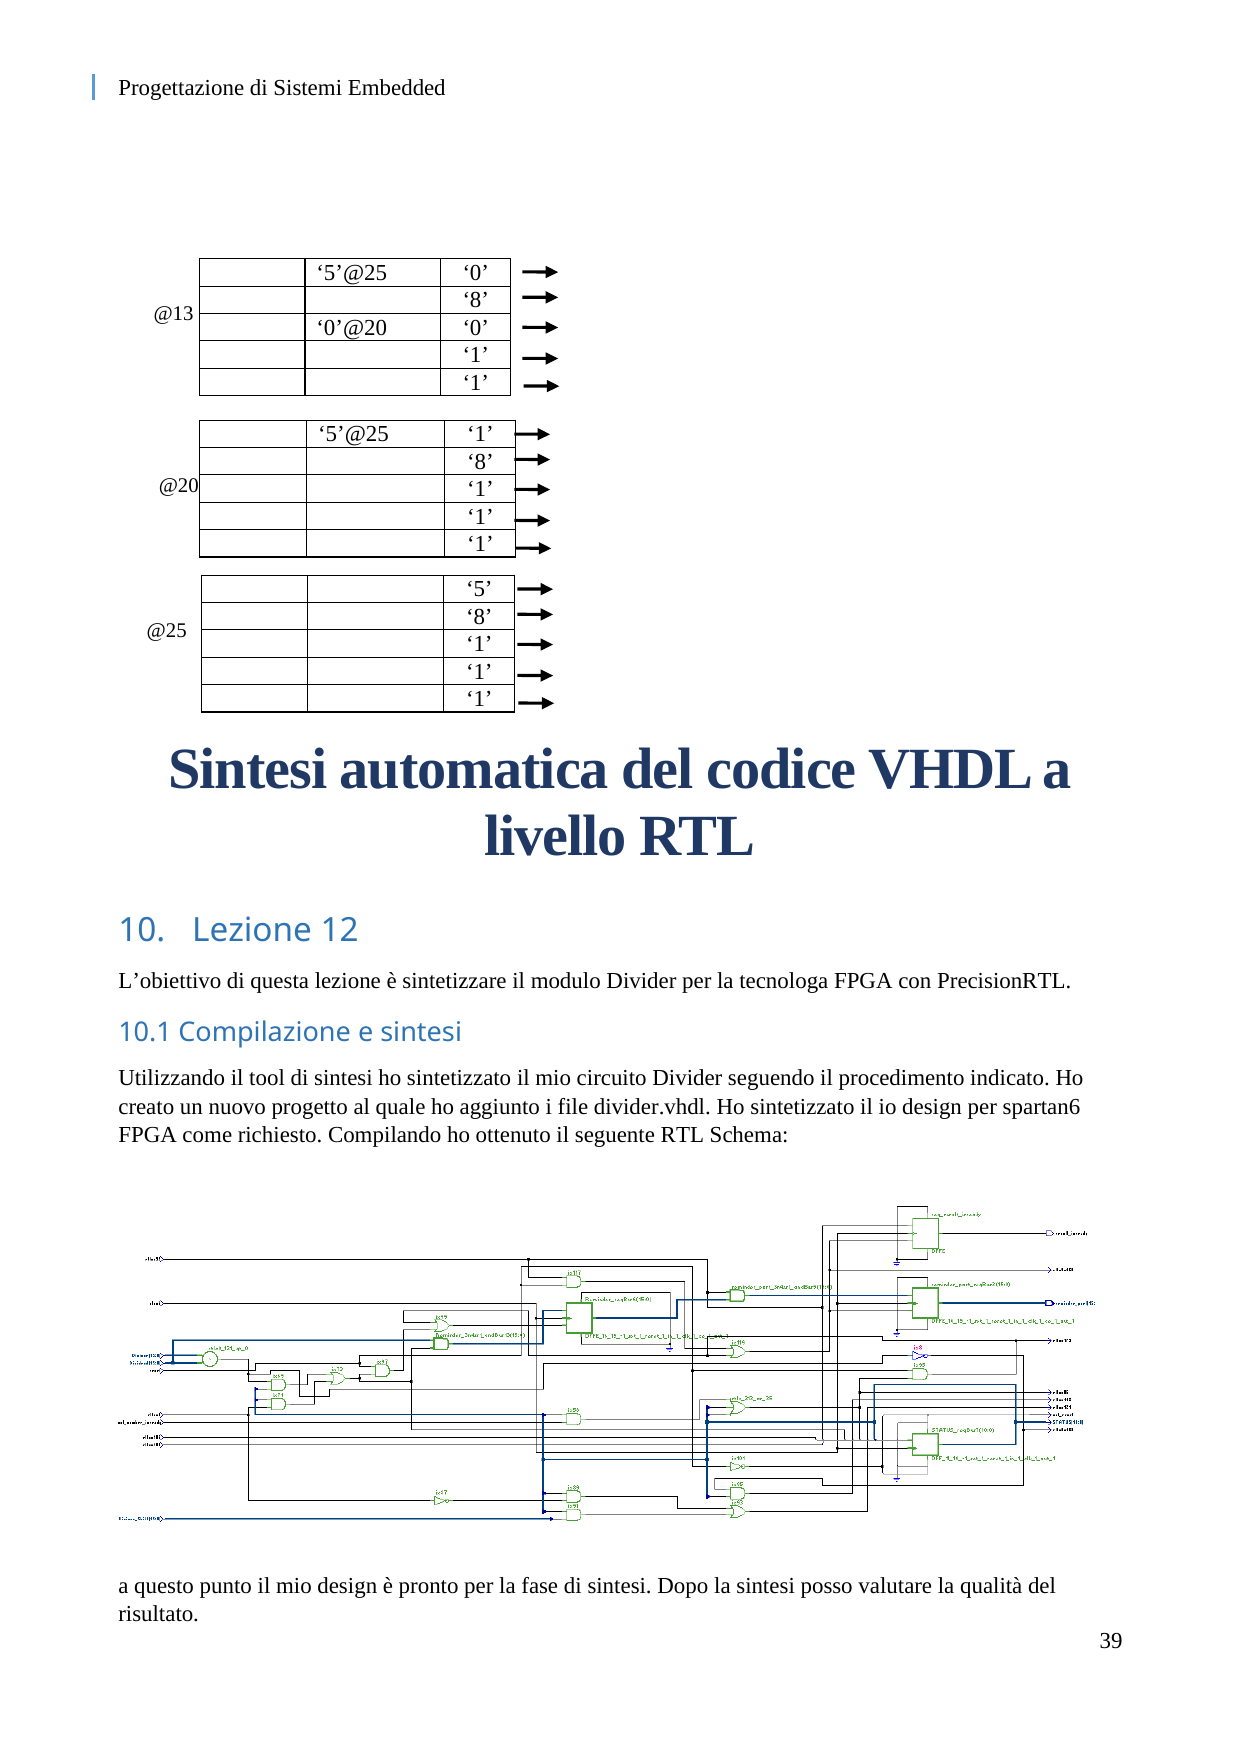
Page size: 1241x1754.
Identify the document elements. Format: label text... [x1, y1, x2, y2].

table_cell [307, 475, 444, 502]
table_cell [202, 630, 307, 657]
table_cell [307, 448, 444, 474]
table_cell ‘1’ [441, 369, 510, 395]
table_cell ‘1’ [444, 658, 514, 684]
title Sintesi automatica del codice VHDL a livello RTL [118, 734, 1122, 868]
table_cell [307, 530, 444, 556]
picture [118, 1182, 1096, 1554]
table_header [200, 421, 306, 447]
table_cell ‘1’ [445, 530, 515, 556]
text Utilizzando il tool di sintesi ho sintetizzato il mio circuito Divider seguendo il procedimento indicato. Ho creato un nuovo progetto al quale ho aggiunto i file divider.vhdl. Ho sintetizzato il io design per spartan6 FPGA come richiesto. Compilando ho ottenuto il seguente RTL Schema: [118, 1064, 1122, 1148]
table_cell ‘8’ [441, 287, 510, 313]
table_header ‘0’ [441, 259, 510, 286]
table_cell ‘0’@20 [306, 314, 440, 340]
subtitle Lezione 12 [118, 906, 1122, 951]
table_cell [306, 369, 440, 395]
table_cell [200, 503, 306, 529]
table_cell [200, 369, 304, 395]
table_cell [308, 685, 443, 711]
table_cell [200, 314, 304, 340]
table_header [308, 576, 443, 602]
table_cell ‘1’ [445, 503, 515, 529]
table_cell ‘1’ [444, 685, 514, 711]
table_cell [202, 603, 307, 629]
table_header ‘5’@25 [306, 259, 440, 286]
table_cell [200, 448, 306, 474]
table_cell ‘1’ [441, 341, 510, 368]
table_cell ‘0’ [441, 314, 510, 340]
table_cell [306, 341, 440, 368]
table_cell ‘8’ [444, 603, 514, 629]
table_header ‘1’ [445, 421, 515, 447]
table_cell [306, 287, 440, 313]
table_cell [200, 475, 306, 502]
table_cell [202, 685, 307, 711]
table_cell [308, 630, 443, 657]
table_cell [307, 503, 444, 529]
table_header [200, 259, 304, 286]
table_header ‘5’ [444, 576, 514, 602]
subtitle Compilazione e sintesi [118, 1012, 1122, 1049]
table_cell ‘1’ [445, 475, 515, 502]
table_cell [200, 530, 306, 556]
table_cell [200, 287, 304, 313]
table_header ‘5’@25 [307, 421, 444, 447]
table_cell [308, 658, 443, 684]
table_header [202, 576, 307, 602]
text L’obiettivo di questa lezione è sintetizzare il modulo Divider per la tecnologa FPGA con PrecisionRTL. [118, 967, 1122, 993]
table_cell [308, 603, 443, 629]
table_cell [200, 341, 304, 368]
table_cell ‘8’ [445, 448, 515, 474]
table_cell [202, 658, 307, 684]
table_cell ‘1’ [444, 630, 514, 657]
